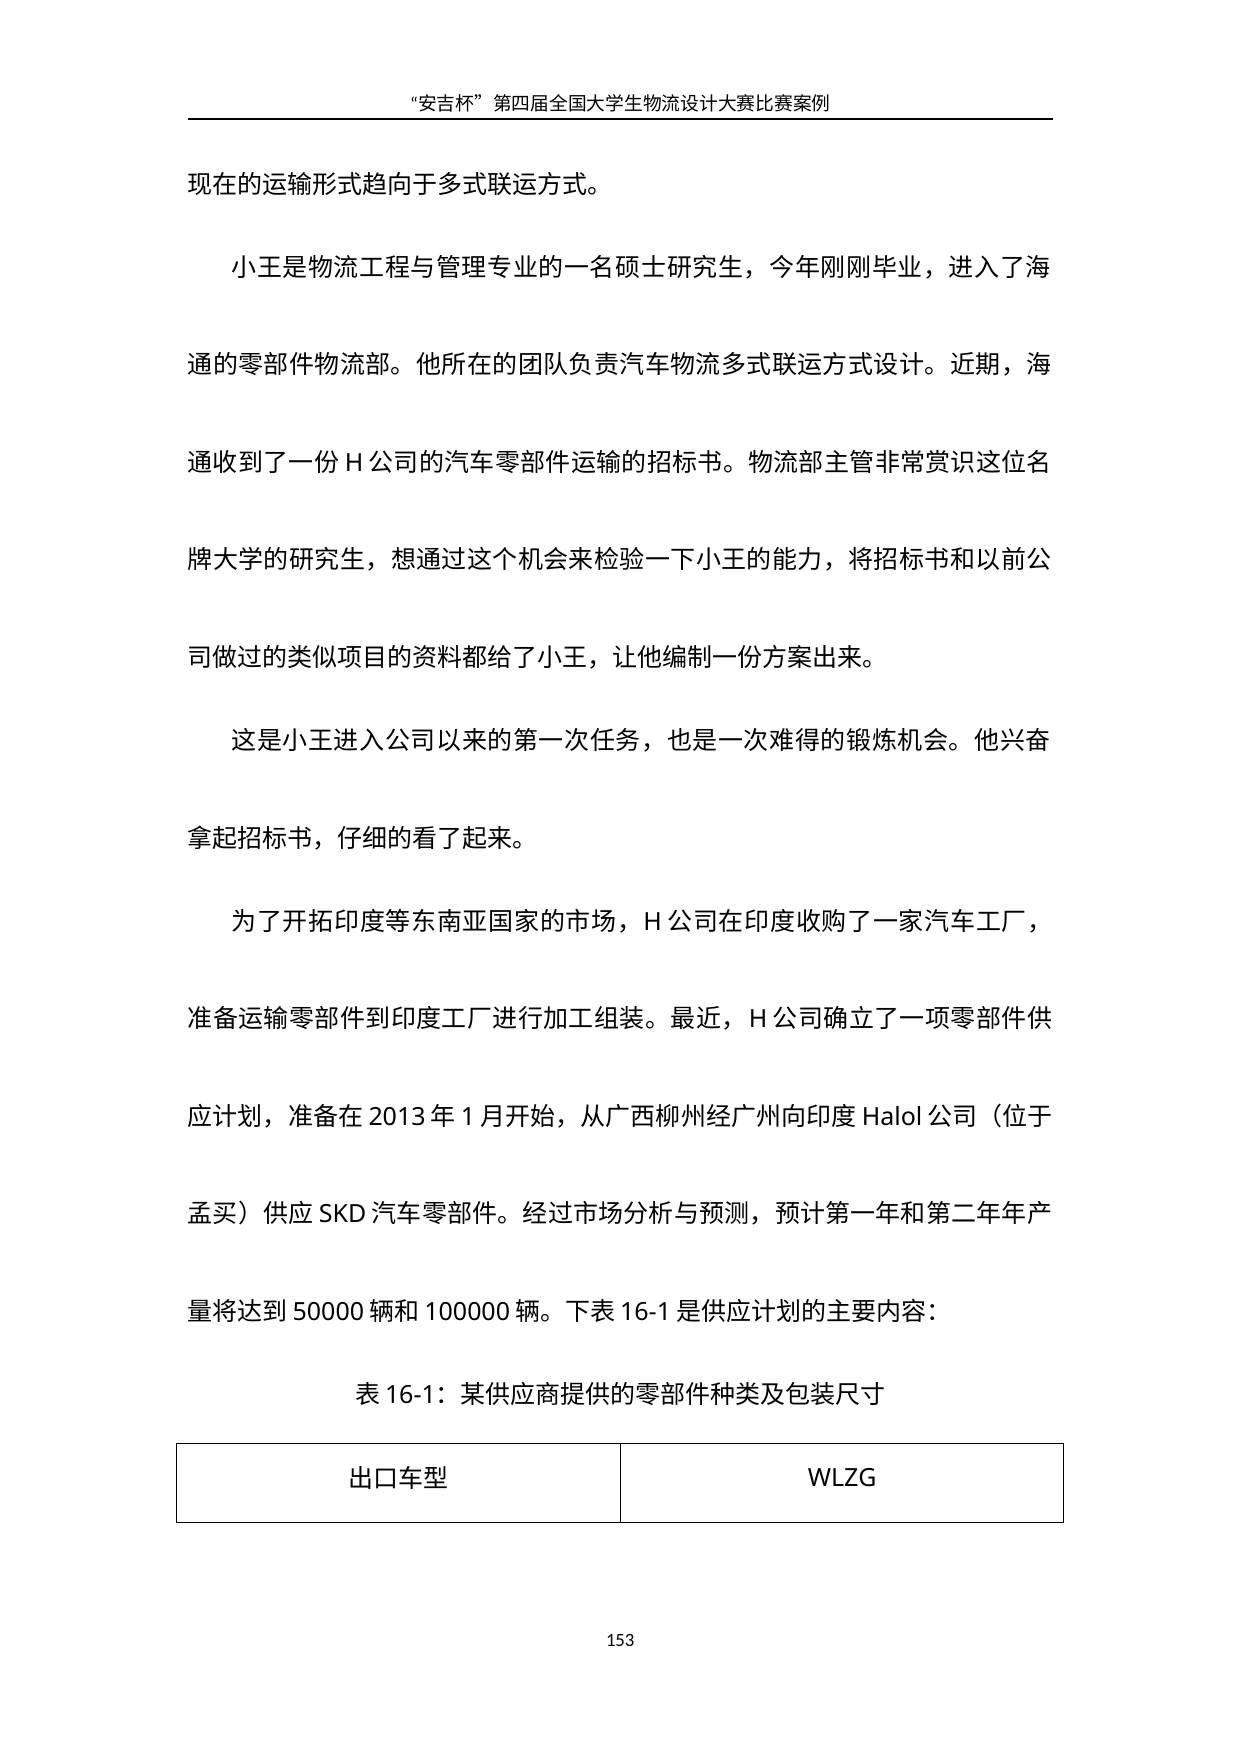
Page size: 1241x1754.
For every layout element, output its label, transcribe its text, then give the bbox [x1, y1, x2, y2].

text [187, 150, 1053, 215]
table_header WLZG [621, 1444, 1063, 1522]
text 为了开拓印度等东南亚国家的市场，H公司在印度收购了一家汽车工厂，准备运输零部件到印度工厂进行加工组装。最近，H公司确立了一项零部件供应计划，准备在2013年1月开始，从广西柳州经广州向印度Halol公司（位于孟买）供应SKD汽车零部件。经过市场分析与预测，预计第一年和第二年年产量将达到50000辆和100000辆。下表16-1是供应计划的主要内容： [187, 887, 1053, 1342]
table_header 出口车型 [177, 1444, 620, 1522]
text 小王是物流工程与管理专业的一名硕士研究生，今年刚刚毕业，进入了海通的零部件物流部。他所在的团队负责汽车物流多式联运方式设计。近期，海通收到了一份H公司的汽车零部件运输的招标书。物流部主管非常赏识这位名牌大学的研究生，想通过这个机会来检验一下小王的能力，将招标书和以前公司做过的类似项目的资料都给了小王，让他编制一份方案出来。 [187, 233, 1053, 688]
text 表16-1：某供应商提供的零部件种类及包装尺寸 [187, 1360, 1053, 1425]
text 这是小王进入公司以来的第一次任务，也是一次难得的锻炼机会。他兴奋拿起招标书，仔细的看了起来。 [187, 706, 1053, 869]
